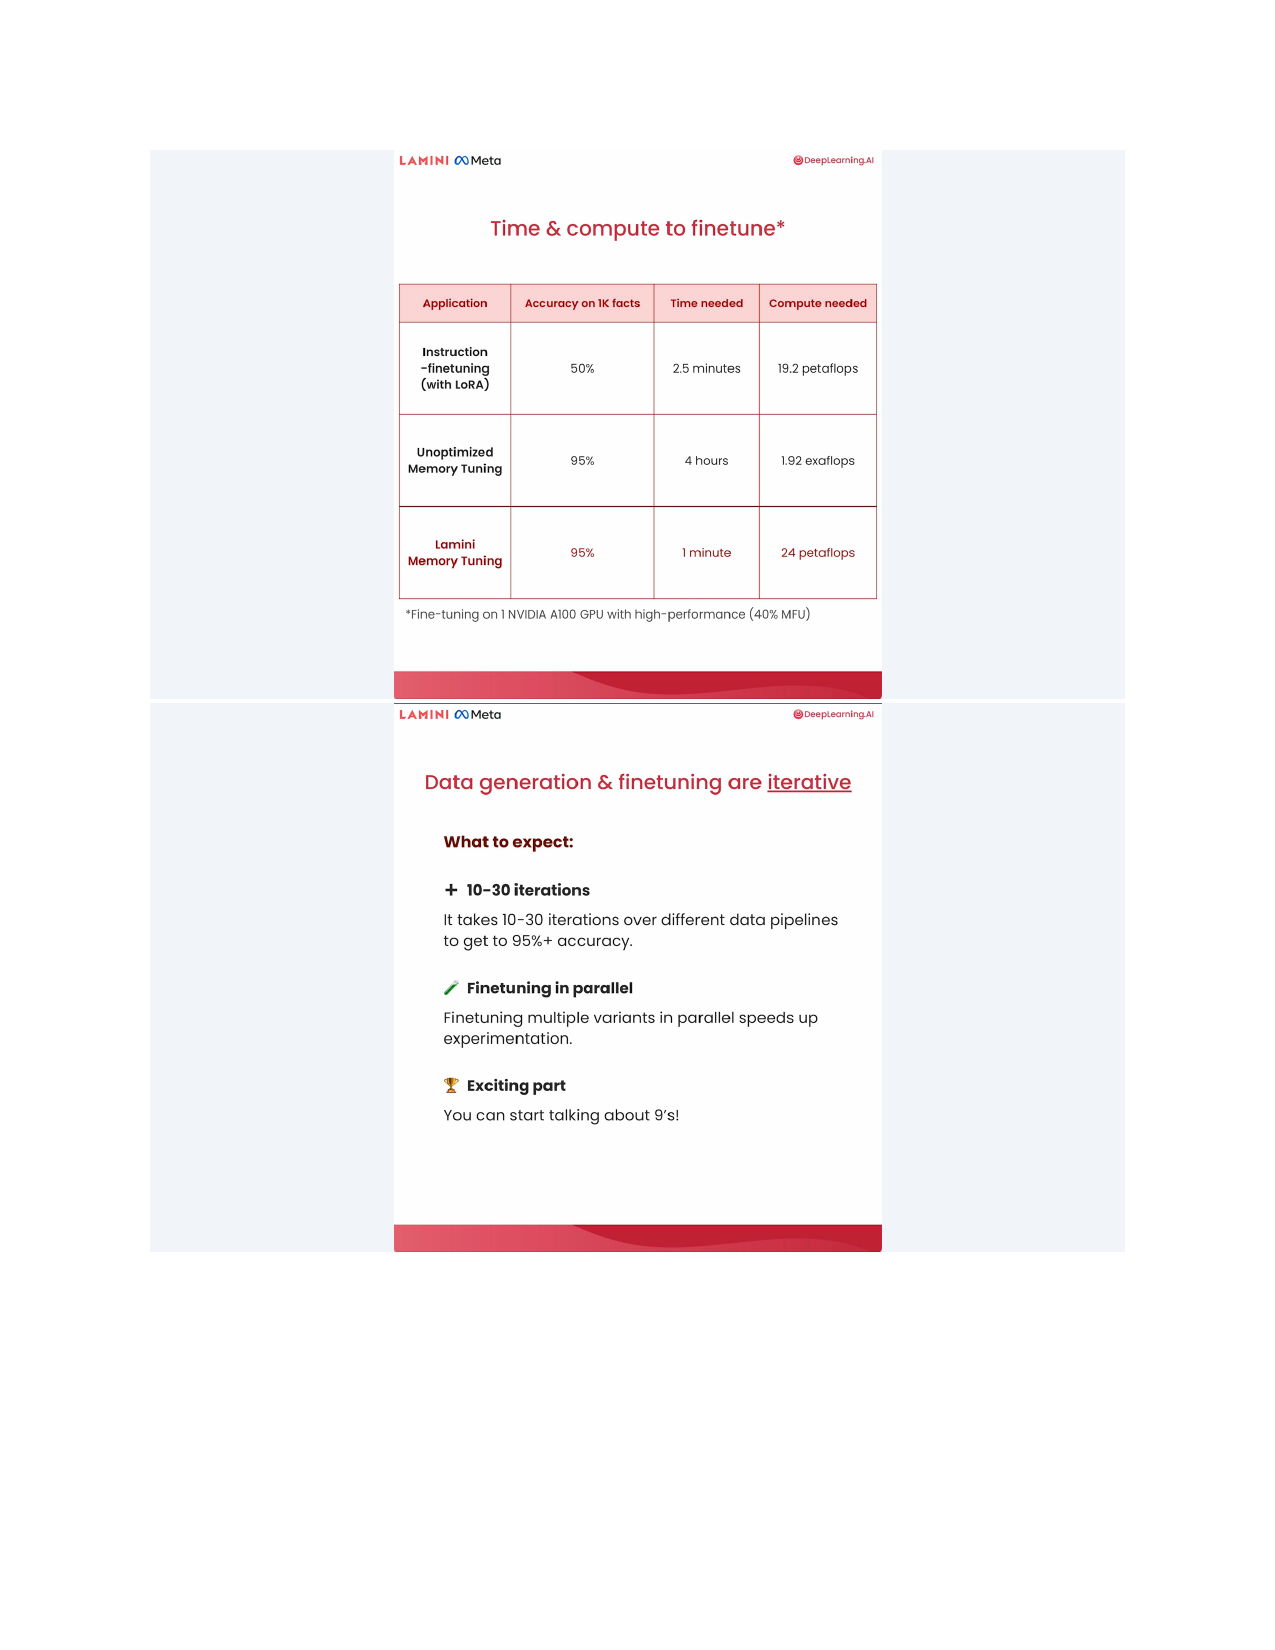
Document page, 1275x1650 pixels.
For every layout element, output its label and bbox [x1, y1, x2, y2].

picture [150, 703, 1125, 1252]
picture [150, 150, 1125, 699]
